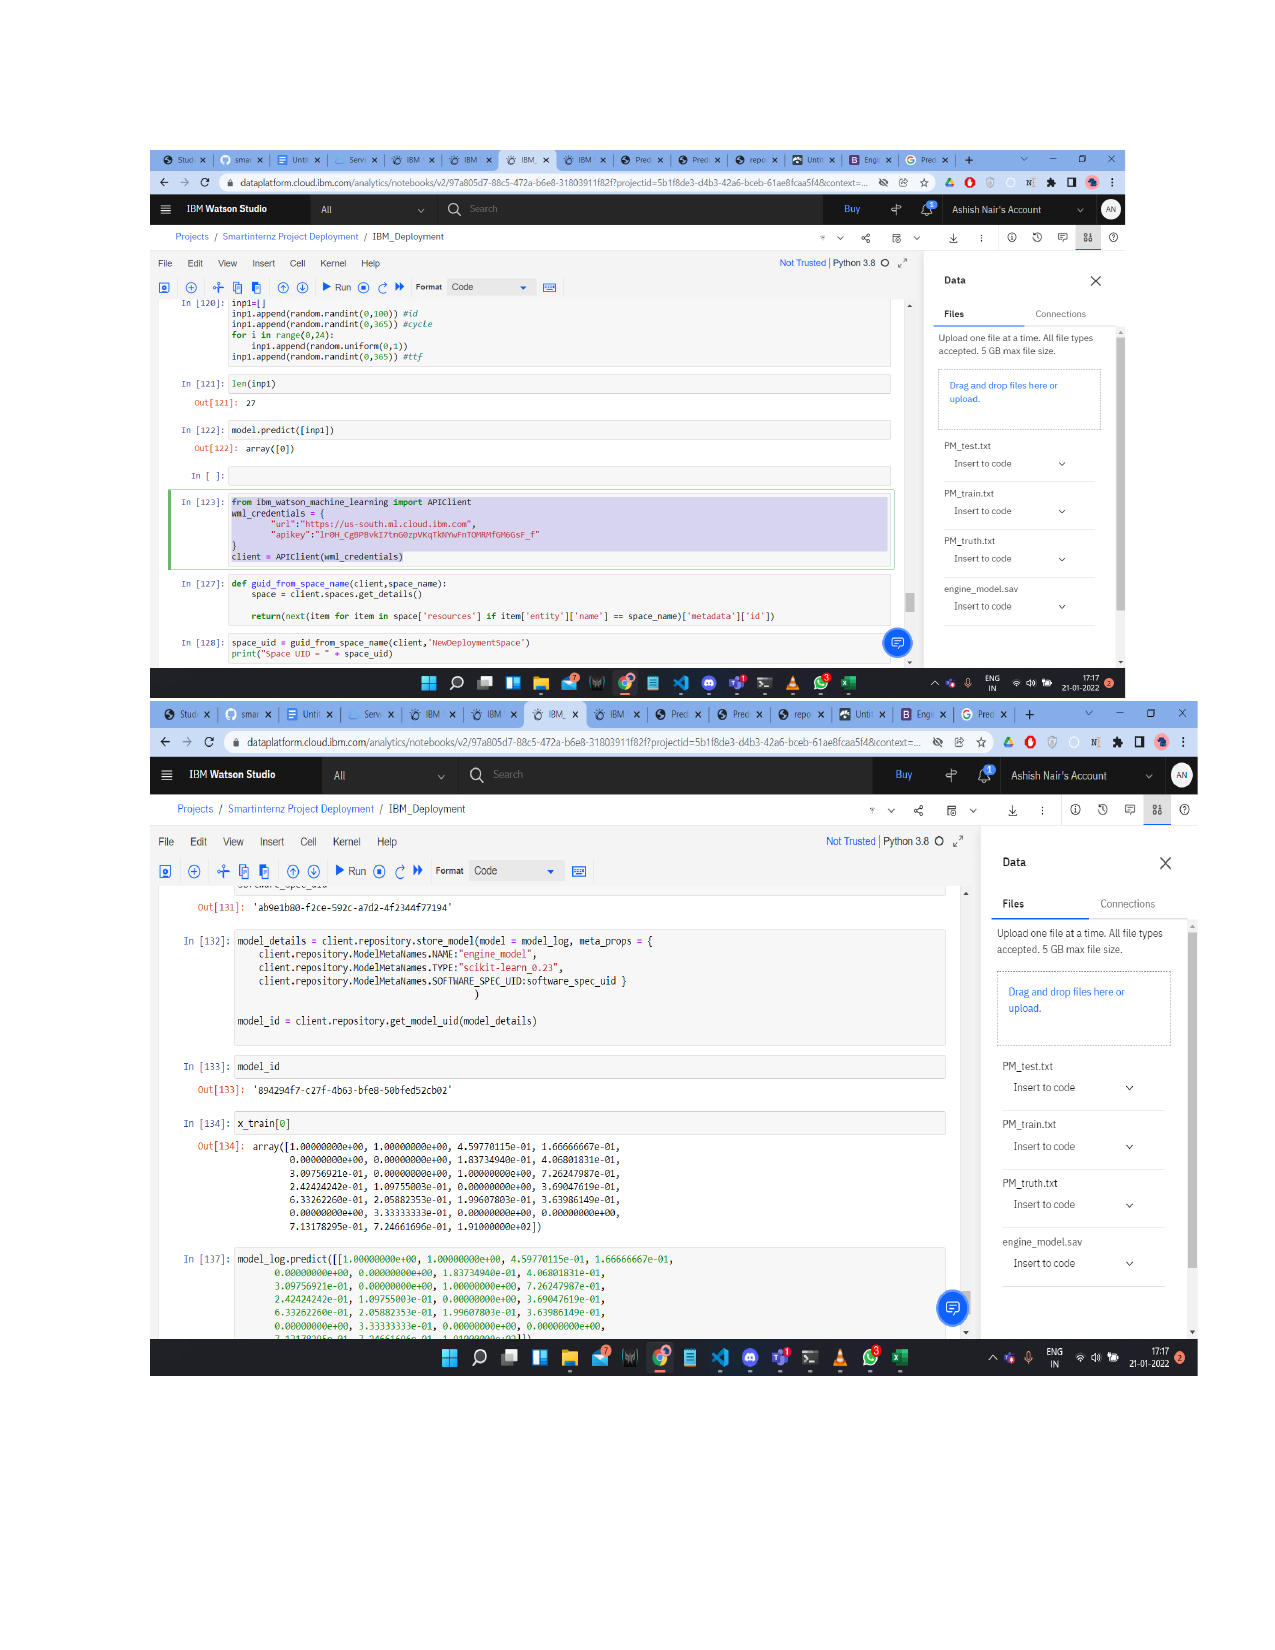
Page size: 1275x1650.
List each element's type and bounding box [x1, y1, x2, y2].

picture [150, 150, 1125, 698]
picture [150, 701, 1198, 1376]
